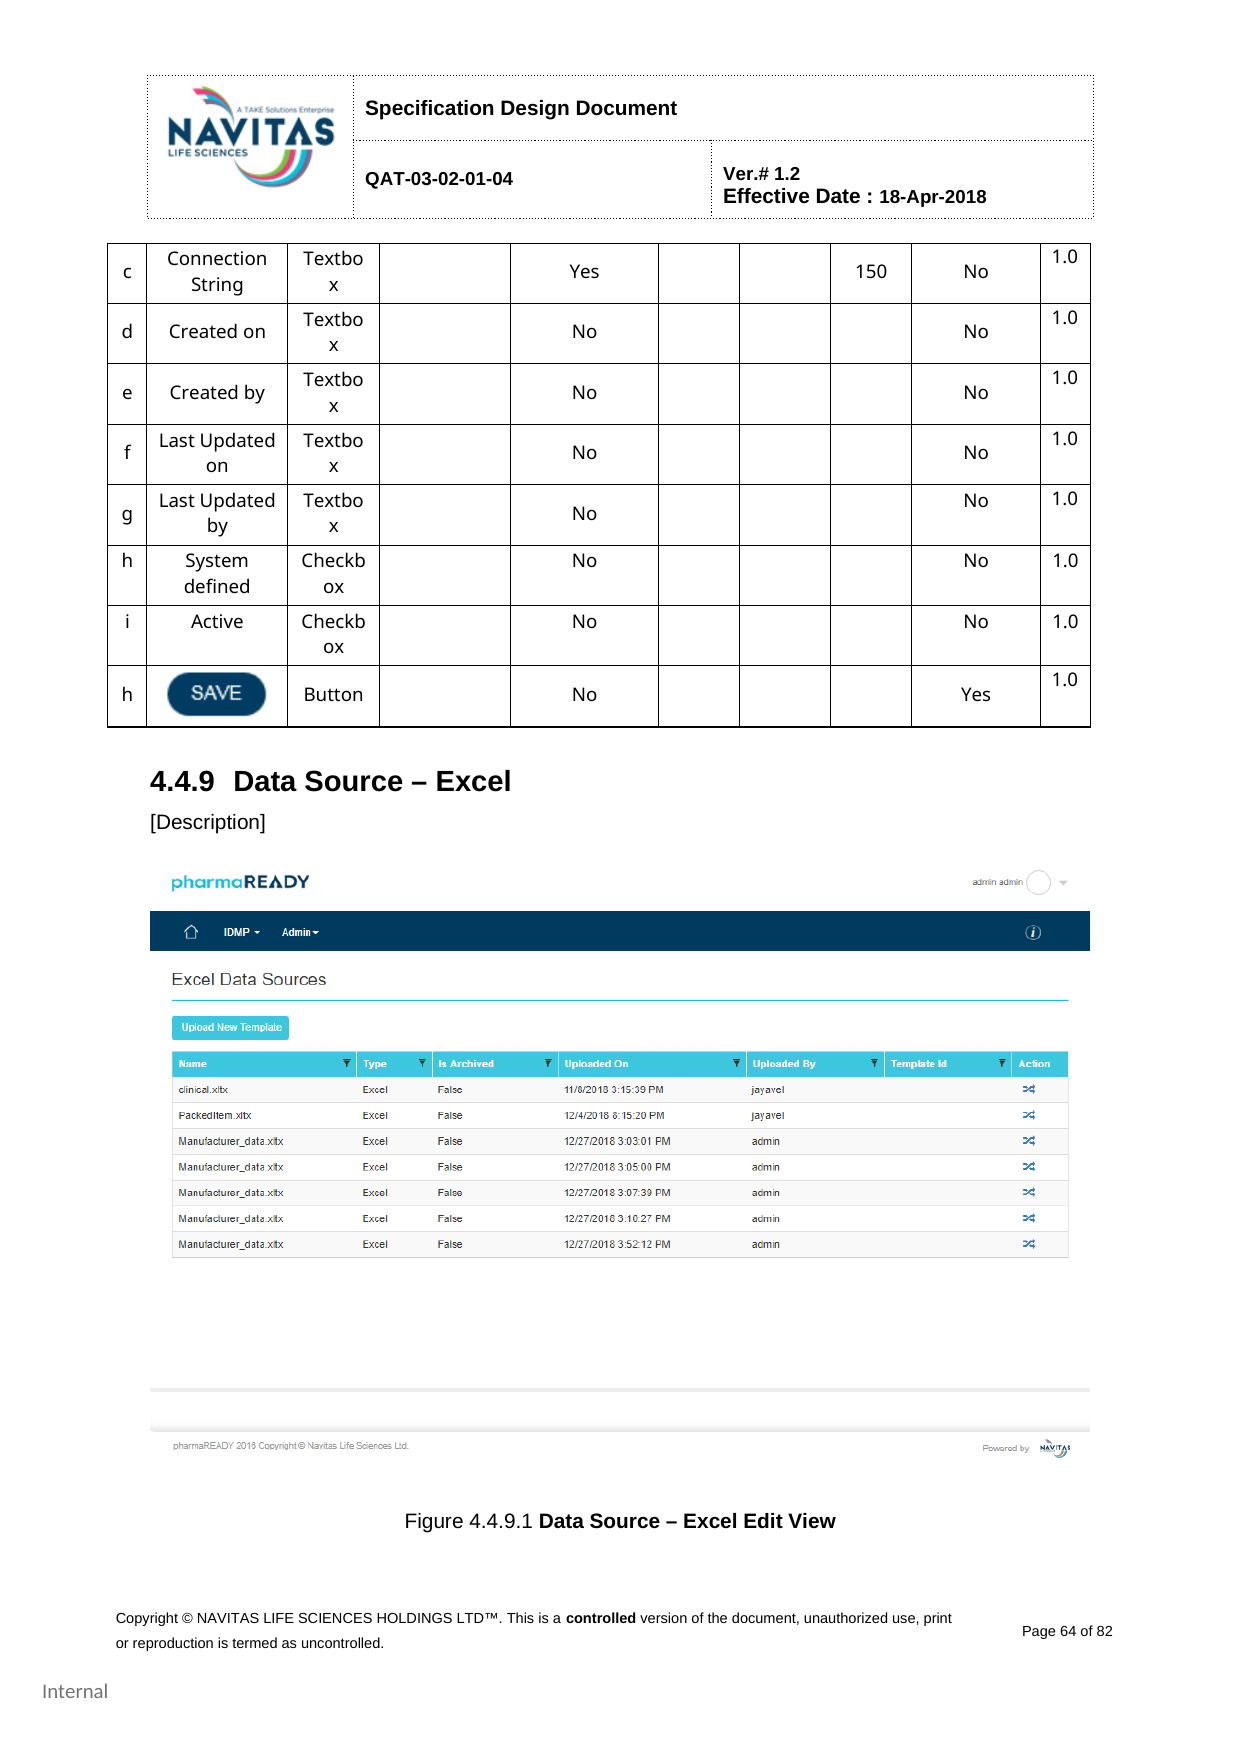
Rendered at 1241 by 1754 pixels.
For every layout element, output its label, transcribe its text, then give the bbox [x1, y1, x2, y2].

table_cell Textbox [288, 485, 379, 544]
table_cell No [511, 364, 658, 424]
table_cell [659, 485, 739, 544]
table_cell System defined [147, 546, 287, 605]
table_cell Created on [147, 304, 287, 363]
table_cell e [108, 364, 146, 424]
table_cell [659, 304, 739, 363]
table_cell No [511, 304, 658, 363]
table_cell Yes [912, 666, 1040, 726]
table_cell 1.0 [1041, 364, 1090, 424]
table_cell [147, 666, 287, 726]
table_cell No [511, 425, 658, 484]
table_cell Textbox [288, 364, 379, 424]
table_cell Checkbox [288, 546, 379, 605]
table_cell [831, 364, 911, 424]
table_cell [831, 425, 911, 484]
text Figure 4.4.9.1 Data Source – Excel Edit View [150, 1509, 1090, 1533]
table_cell [831, 666, 911, 726]
table_cell 1.0 [1041, 546, 1090, 605]
table_cell No [912, 606, 1040, 665]
picture [157, 82, 342, 194]
table_cell [659, 364, 739, 424]
table_cell Textbox [288, 425, 379, 484]
table_cell No [511, 666, 658, 726]
table_cell [659, 425, 739, 484]
table_cell No [912, 425, 1040, 484]
table_cell 1.0 [1041, 606, 1090, 665]
table_cell [659, 666, 739, 726]
table_cell Active [147, 606, 287, 665]
table_cell No [511, 546, 658, 605]
table_cell [740, 304, 830, 363]
table_cell d [108, 304, 146, 363]
table_cell g [108, 485, 146, 544]
table_cell [380, 425, 510, 484]
table_cell f [108, 425, 146, 484]
subtitle Data Source – Excel [150, 764, 1090, 797]
table_cell No [511, 485, 658, 544]
table_cell Textbox [288, 304, 379, 363]
table_cell Yes [511, 244, 658, 303]
table_cell [380, 364, 510, 424]
table_cell [831, 304, 911, 363]
picture [163, 668, 271, 721]
table_cell h [108, 666, 146, 726]
table_cell [380, 666, 510, 726]
table_cell i [108, 606, 146, 665]
table_cell [380, 244, 510, 303]
text [Description] [150, 810, 1090, 834]
table_cell [740, 666, 830, 726]
table_cell 1.0 [1041, 425, 1090, 484]
table_cell h [108, 546, 146, 605]
table_cell 150 [831, 244, 911, 303]
table_cell [831, 546, 911, 605]
table_cell c [108, 244, 146, 303]
table_cell [740, 606, 830, 665]
table_cell Last Updated on [147, 425, 287, 484]
table_cell [740, 485, 830, 544]
table_cell [380, 546, 510, 605]
table_cell 1.0 [1041, 485, 1090, 544]
table_cell Connection String [147, 244, 287, 303]
table_cell [380, 485, 510, 544]
table_cell Created by [147, 364, 287, 424]
table_cell [659, 606, 739, 665]
table_cell No [511, 606, 658, 665]
table_cell Textbox [288, 244, 379, 303]
table_cell [659, 546, 739, 605]
table_cell [740, 244, 830, 303]
picture [150, 857, 1091, 1461]
table_cell Button [288, 666, 379, 726]
table_cell [659, 244, 739, 303]
table_cell No [912, 304, 1040, 363]
table_cell [740, 425, 830, 484]
table_cell 1.0 [1041, 666, 1090, 726]
table_cell 1.0 [1041, 244, 1090, 303]
table_cell No [912, 485, 1040, 544]
table_cell [831, 606, 911, 665]
table_cell [740, 364, 830, 424]
table_cell [740, 546, 830, 605]
table_cell Last Updated by [147, 485, 287, 544]
table_cell [380, 606, 510, 665]
table_cell Checkbox [288, 606, 379, 665]
table_cell No [912, 364, 1040, 424]
table_cell No [912, 244, 1040, 303]
table_cell [831, 485, 911, 544]
table_cell 1.0 [1041, 304, 1090, 363]
table_cell [380, 304, 510, 363]
table_cell No [912, 546, 1040, 605]
